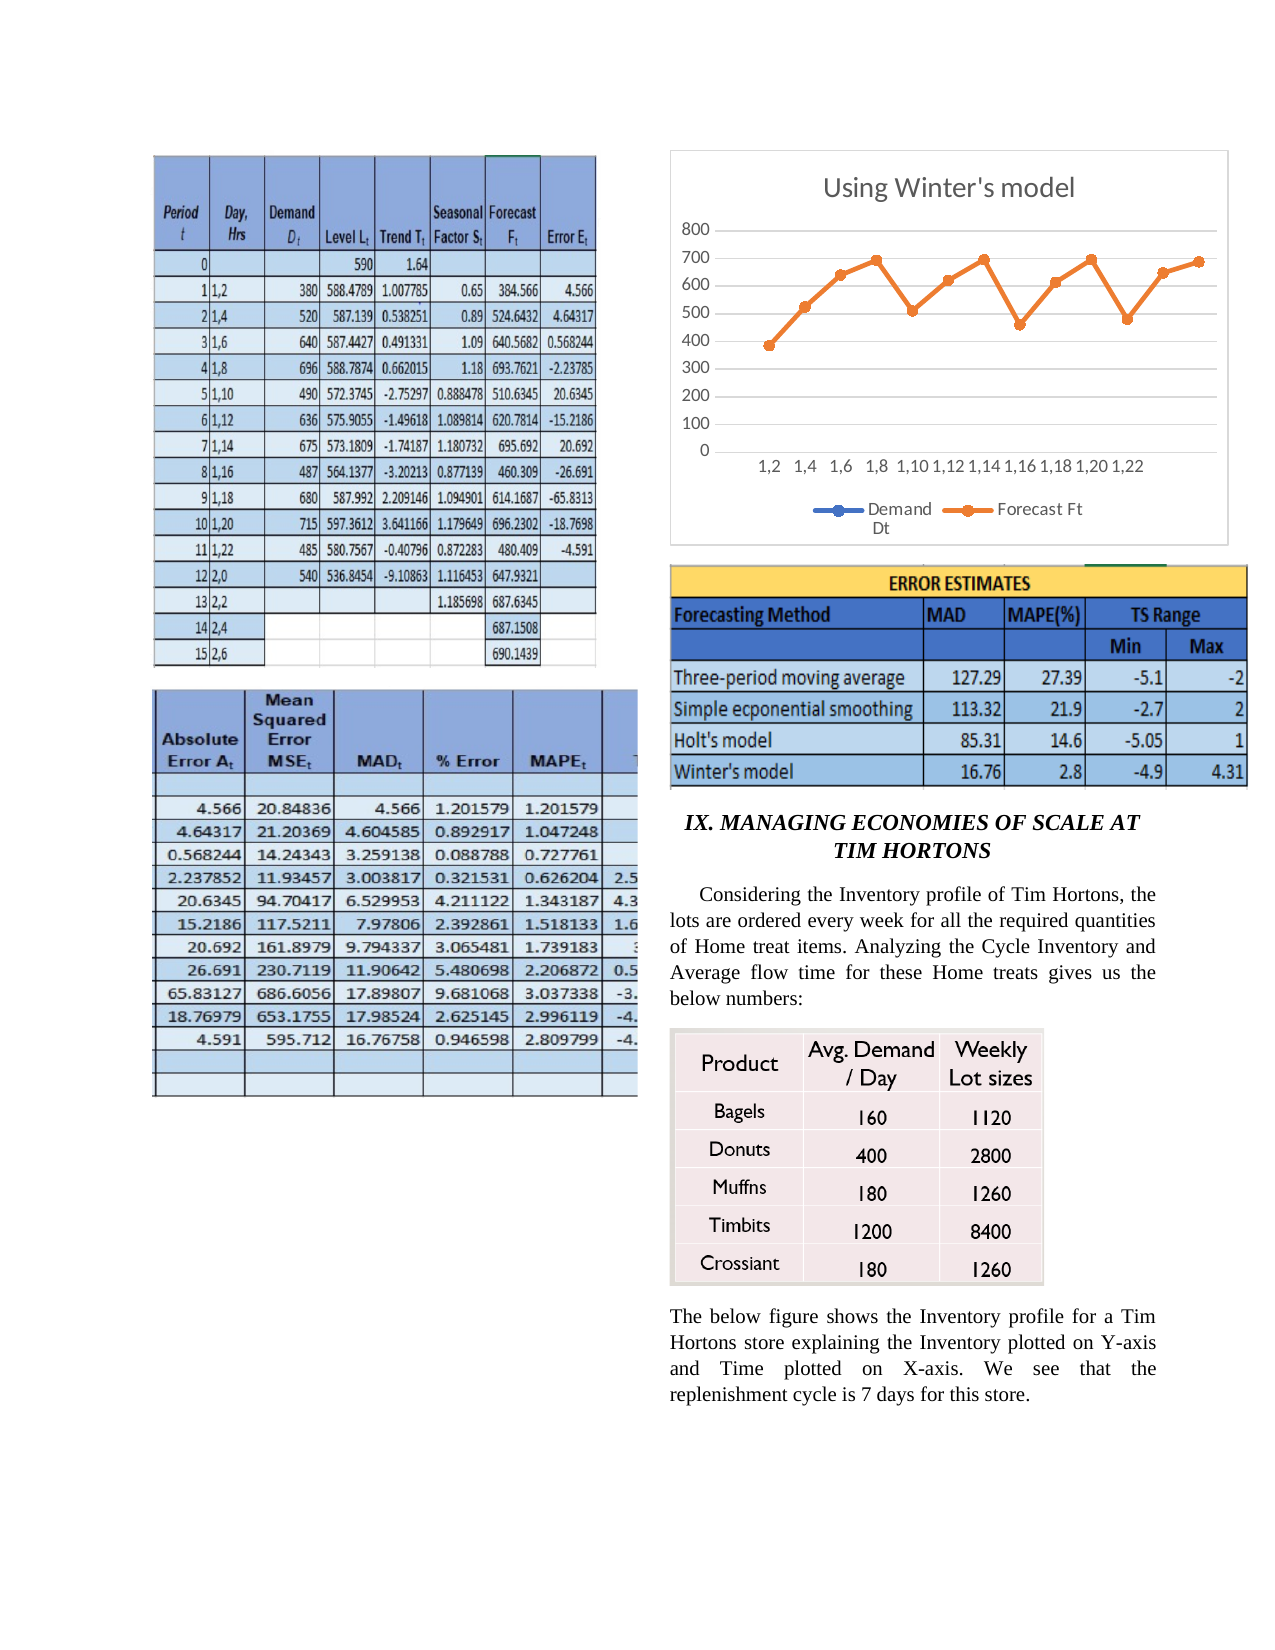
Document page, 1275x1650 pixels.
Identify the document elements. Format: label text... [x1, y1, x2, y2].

picture [150, 150, 601, 668]
picture [150, 686, 638, 1099]
picture [669, 1028, 1045, 1286]
text Considering the Inventory profile of Tim Hortons, the lots are ordered every week for all the required quantities of Home treat items. Analyzing the Cycle Inventory and Average flow time for these Home treats gives us the below numbers: [669, 882, 1157, 1010]
text The below figure shows the Inventory profile for a Tim Hortons store explaining the Inventory plotted on Y-axis and Time plotted on X-axis. We see that the replenishment cycle is 7 days for this store. [669, 1304, 1157, 1406]
picture [669, 564, 1249, 790]
text IX. MANAGING ECONOMIES OF SCALE AT TIM HORTONS [669, 808, 1157, 863]
